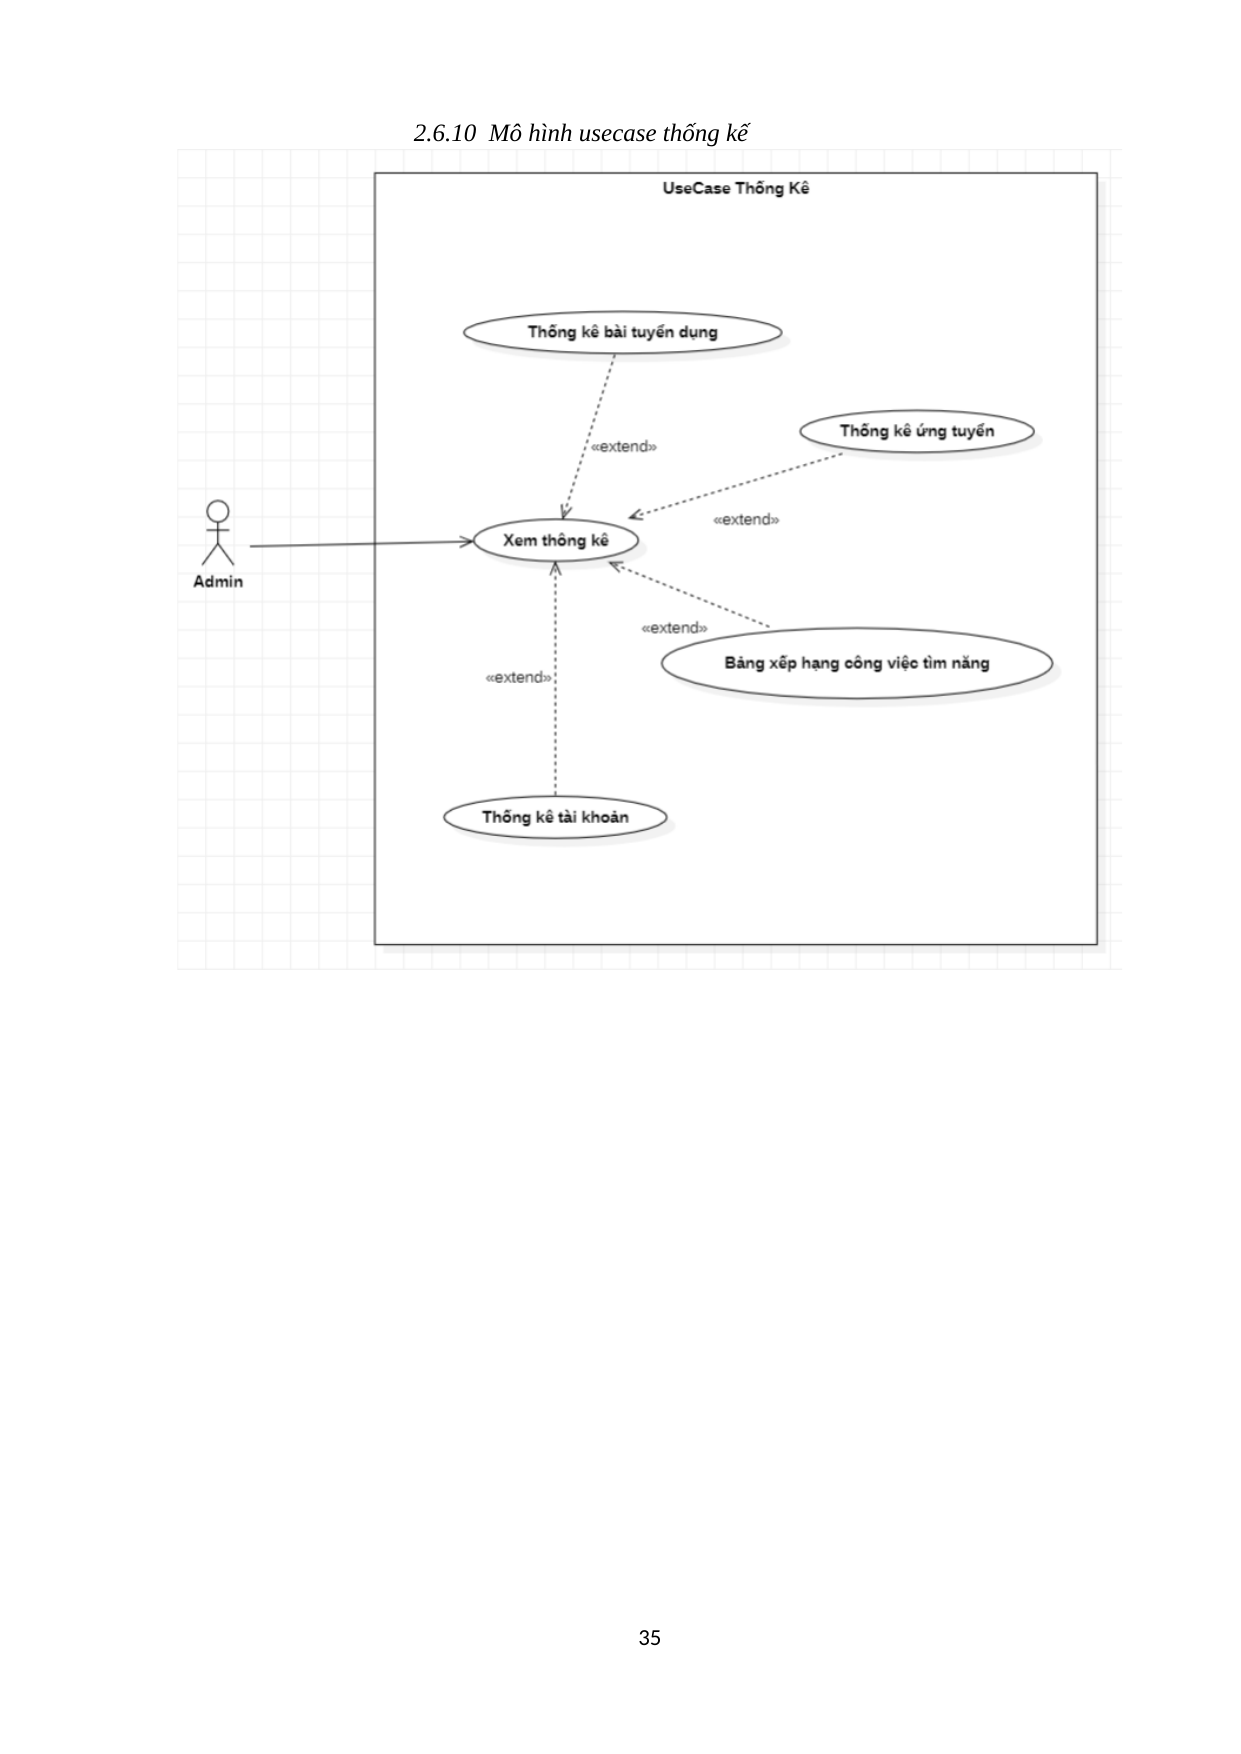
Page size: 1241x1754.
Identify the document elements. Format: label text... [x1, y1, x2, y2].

picture [177, 149, 1123, 970]
subtitle Mô hình usecase thống kế [413, 118, 1122, 147]
